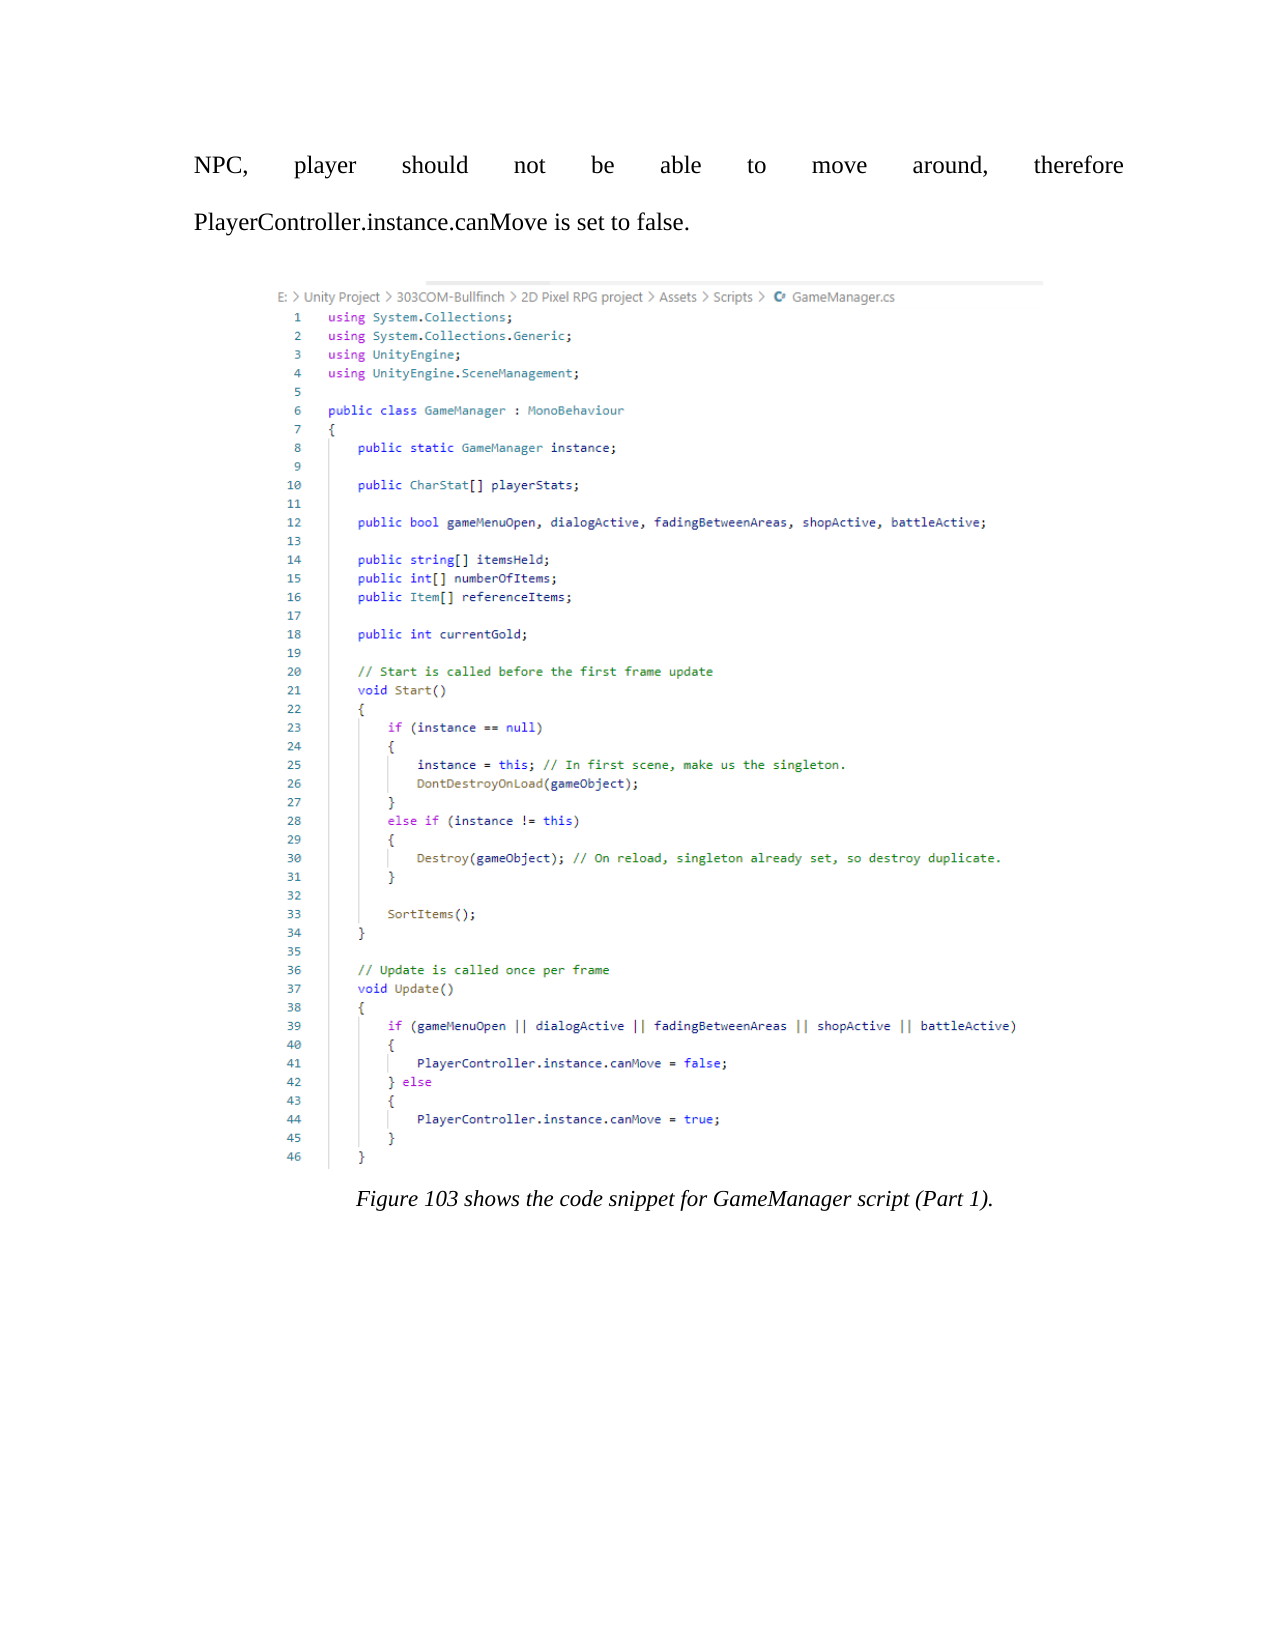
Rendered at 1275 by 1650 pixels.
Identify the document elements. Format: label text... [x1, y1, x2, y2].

picture [263, 281, 1044, 1169]
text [194, 150, 1125, 236]
